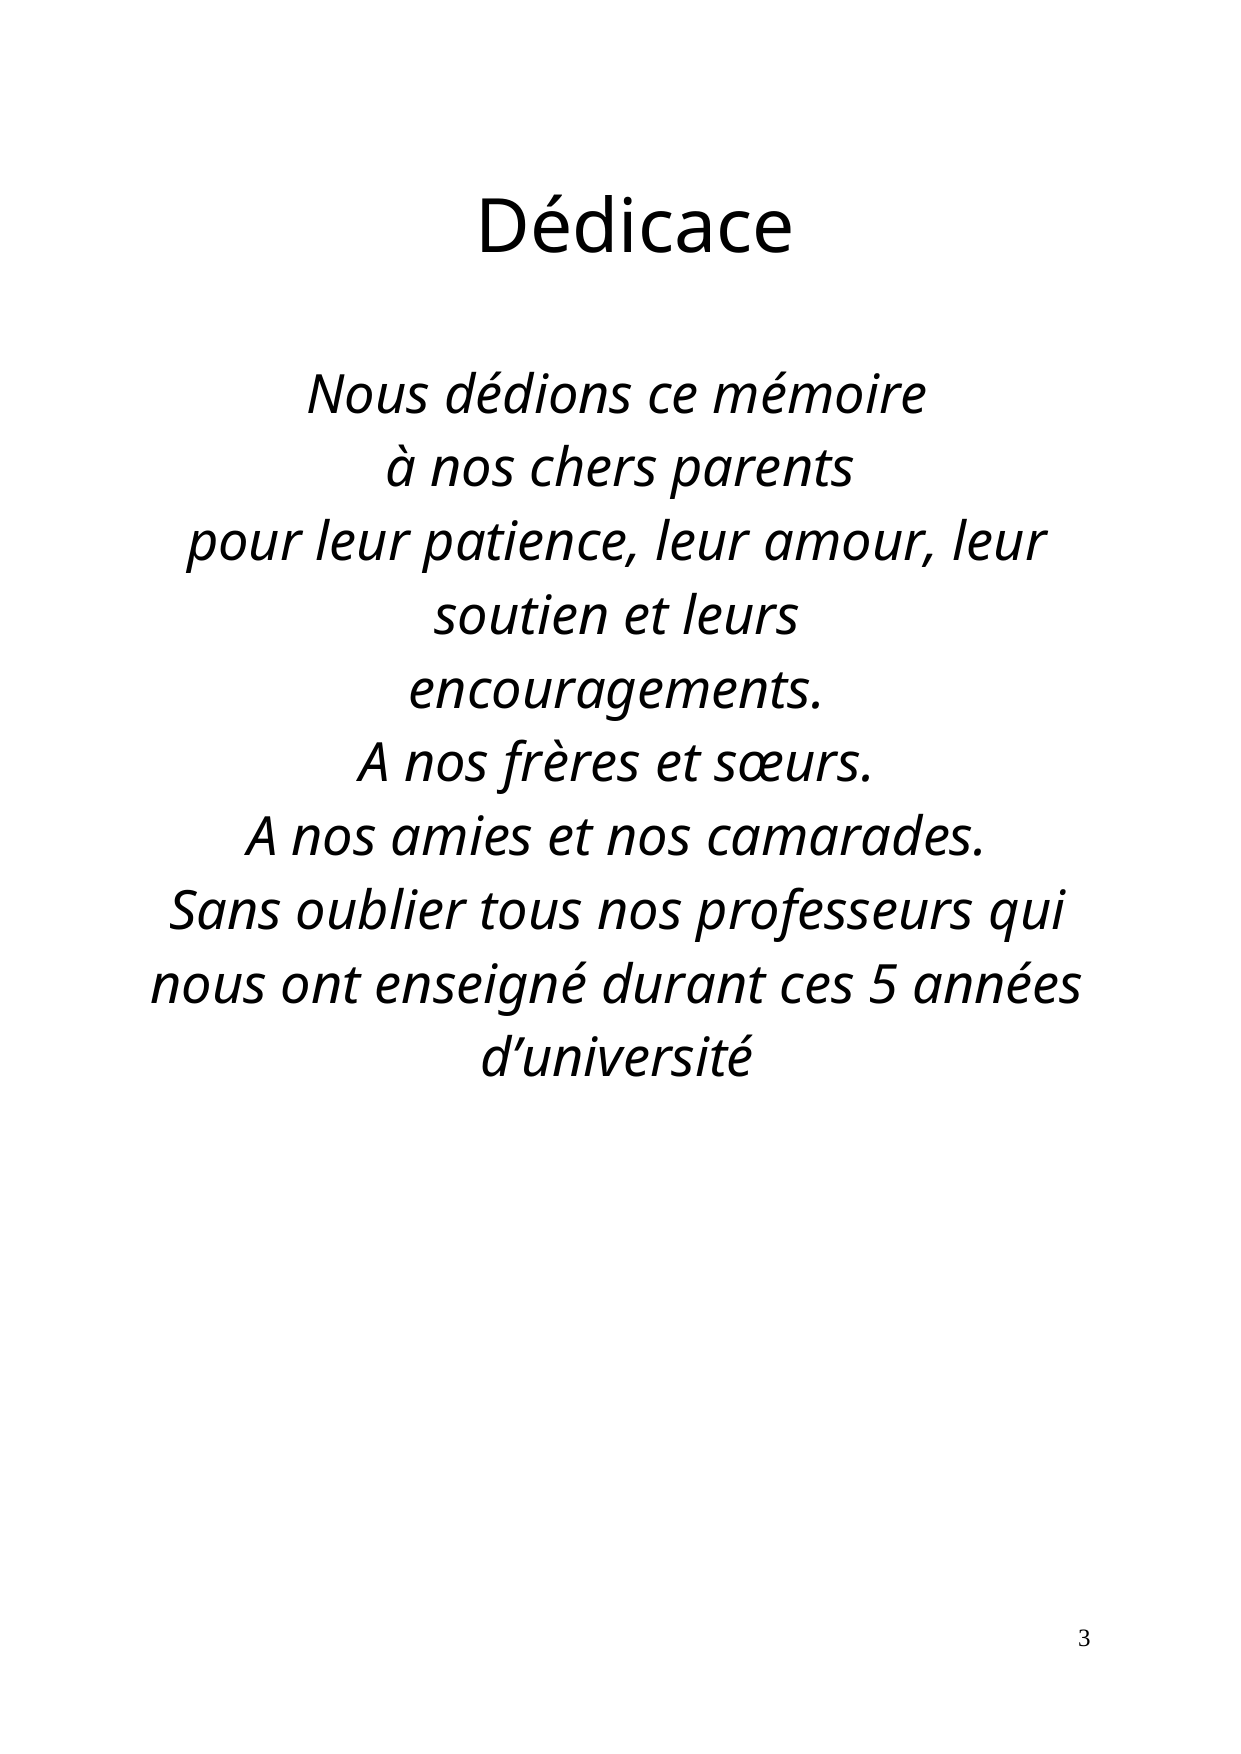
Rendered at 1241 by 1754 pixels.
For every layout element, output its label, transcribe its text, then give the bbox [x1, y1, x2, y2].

text à nos chers parents [150, 429, 1090, 503]
text A nos frères et sœurs. [150, 724, 1090, 798]
text Nous dédions ce mémoire [150, 355, 1090, 429]
text encouragements. [150, 650, 1090, 724]
text pour leur patience, leur amour, leur soutien et leurs [150, 503, 1090, 650]
text Dédicace [150, 173, 1090, 275]
text Sans oublier tous nos professeurs qui nous ont enseigné durant ces 5 années d’université [150, 871, 1090, 1093]
text A nos amies et nos camarades. [150, 798, 1090, 871]
